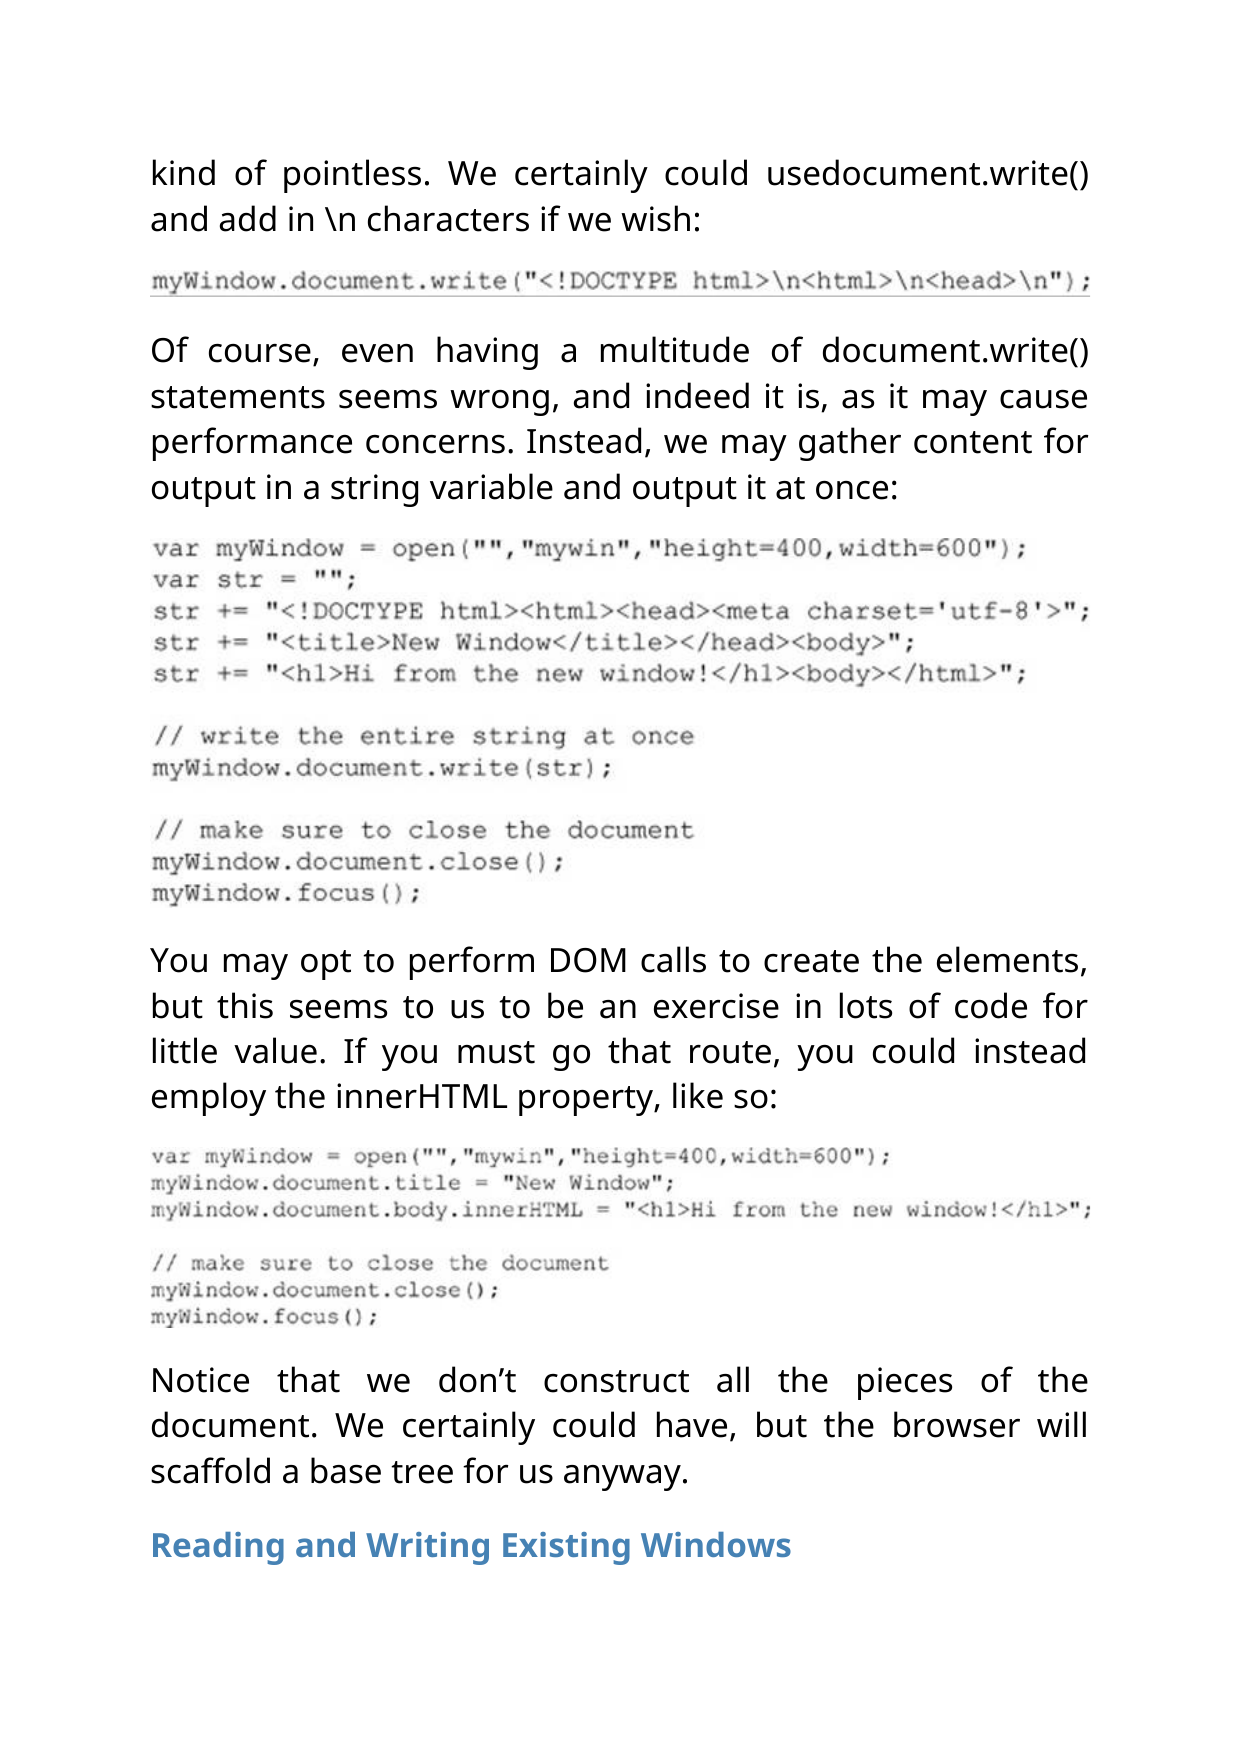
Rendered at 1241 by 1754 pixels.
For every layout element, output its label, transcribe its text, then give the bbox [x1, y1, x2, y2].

text You may opt to perform DOM calls to create the elements, but this seems to us to be an exercise in lots of code for little value. If you must go that route, you could instead employ the innerHTML property, like so: [150, 937, 1090, 1119]
text Notice that we don’t construct all the pieces of the document. We certainly could have, but the browser will scaffold a base tree for us anyway. [150, 1357, 1090, 1493]
picture [150, 270, 1091, 297]
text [150, 150, 1090, 241]
picture [150, 1147, 1091, 1328]
picture [150, 538, 1091, 908]
text Of course, even having a multitude of document.write() statements seems wrong, and indeed it is, as it may cause performance concerns. Instead, we may gather content for output in a string variable and output it at once: [150, 327, 1090, 509]
text Reading and Writing Existing Windows [150, 1522, 1090, 1567]
